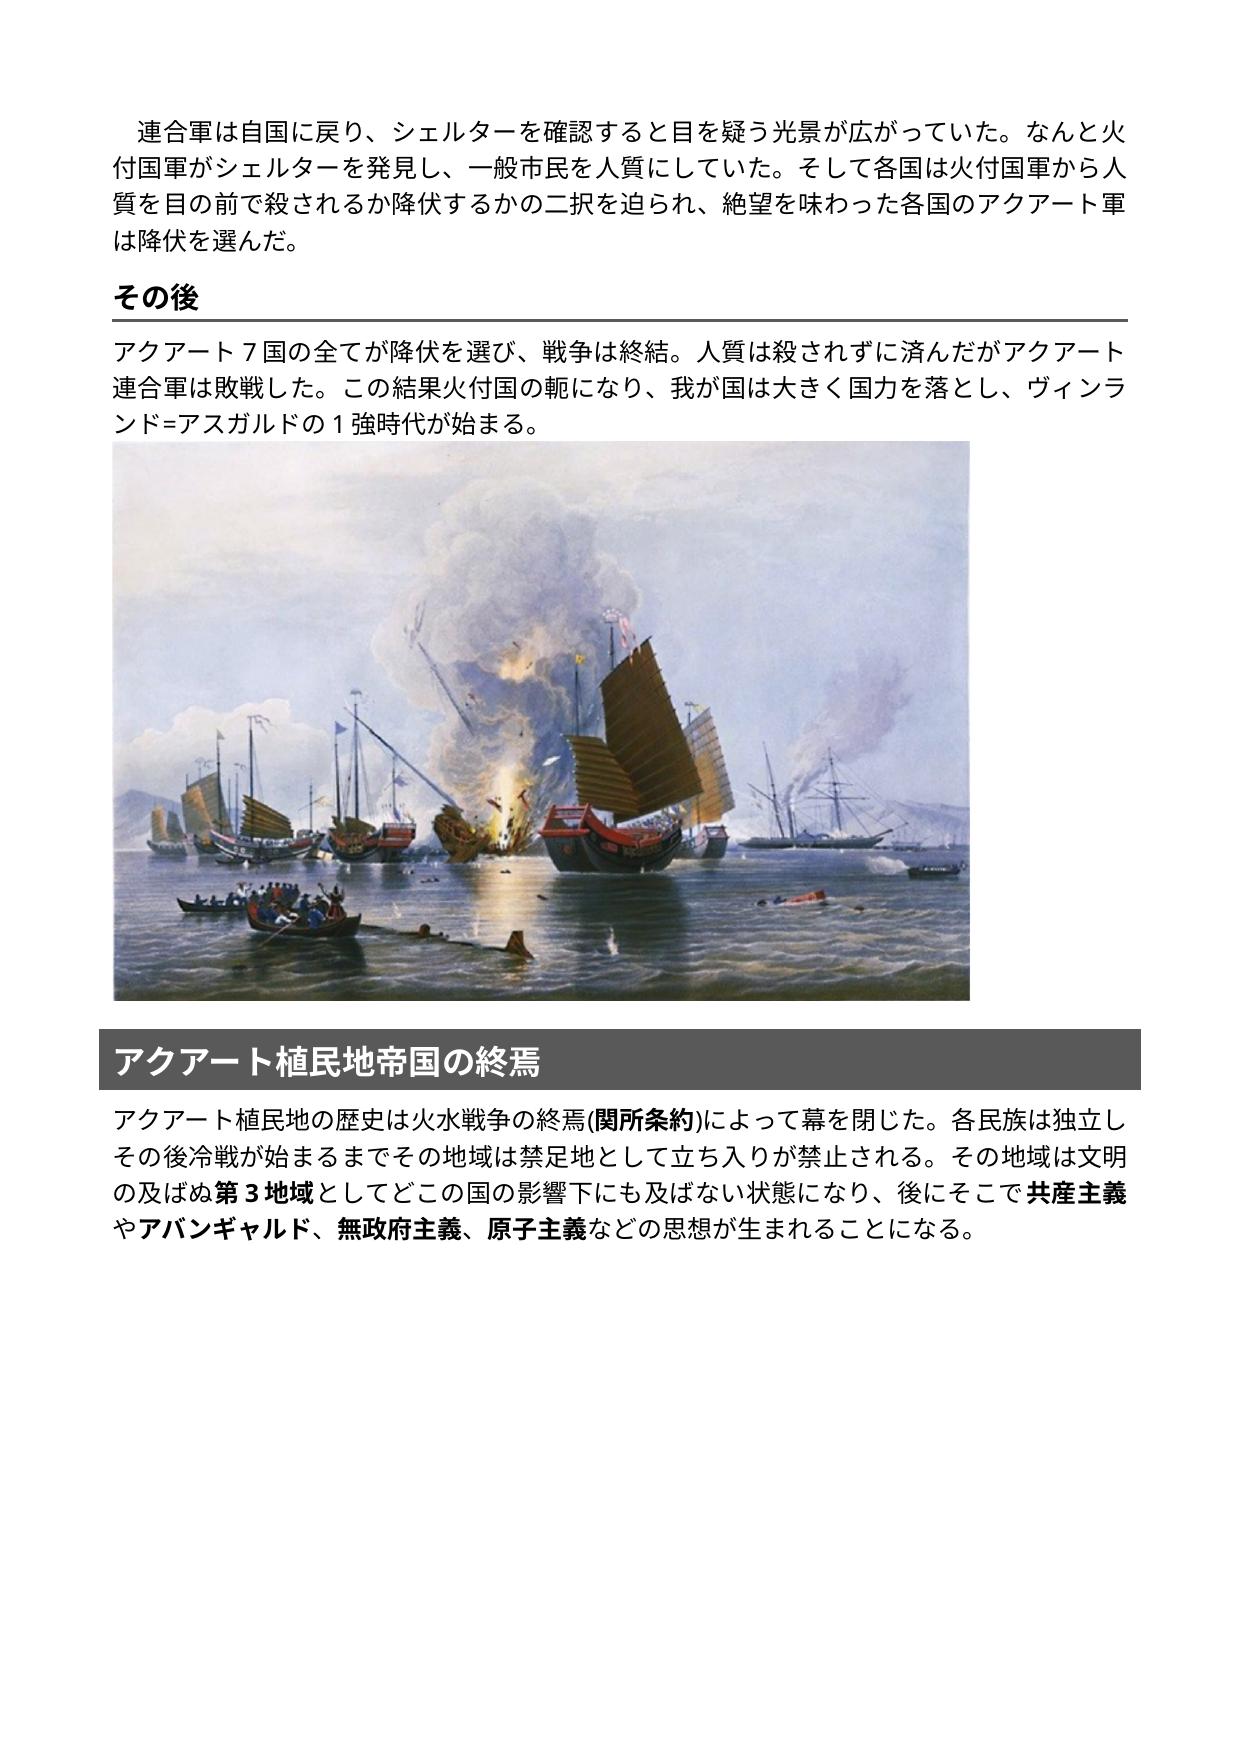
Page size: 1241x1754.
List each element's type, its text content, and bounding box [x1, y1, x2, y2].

text アクアート7国の全てが降伏を選び、戦争は終結。人質は殺されずに済んだがアクアート連合軍は敗戦した。この結果火付国の軛になり、我が国は大きく国力を落とし、ヴィンランド=アスガルドの1強時代が始まる。 [112, 332, 1128, 441]
picture [112, 441, 971, 1001]
text 連合軍は自国に戻り、シェルターを確認すると目を疑う光景が広がっていた。なんと火付国軍がシェルターを発見し、一般市民を人質にしていた。そして各国は火付国軍から人質を目の前で殺されるか降伏するかの二択を迫られ、絶望を味わった各国のアクアート軍は降伏を選んだ。 [112, 112, 1128, 257]
text アクアート植民地の歴史は火水戦争の終焉(関所条約)によって幕を閉じた。各民族は独立しその後冷戦が始まるまでその地域は禁足地として立ち入りが禁止される。その地域は文明の及ばぬ第3地域としてどこの国の影響下にも及ばない状態になり、後にそこで共産主義やアバンギャルド、無政府主義、原子主義などの思想が生まれることになる。 [112, 1101, 1128, 1246]
subtitle その後 [112, 274, 1128, 319]
subtitle アクアート植民地帝国の終焉 [104, 1033, 1136, 1086]
